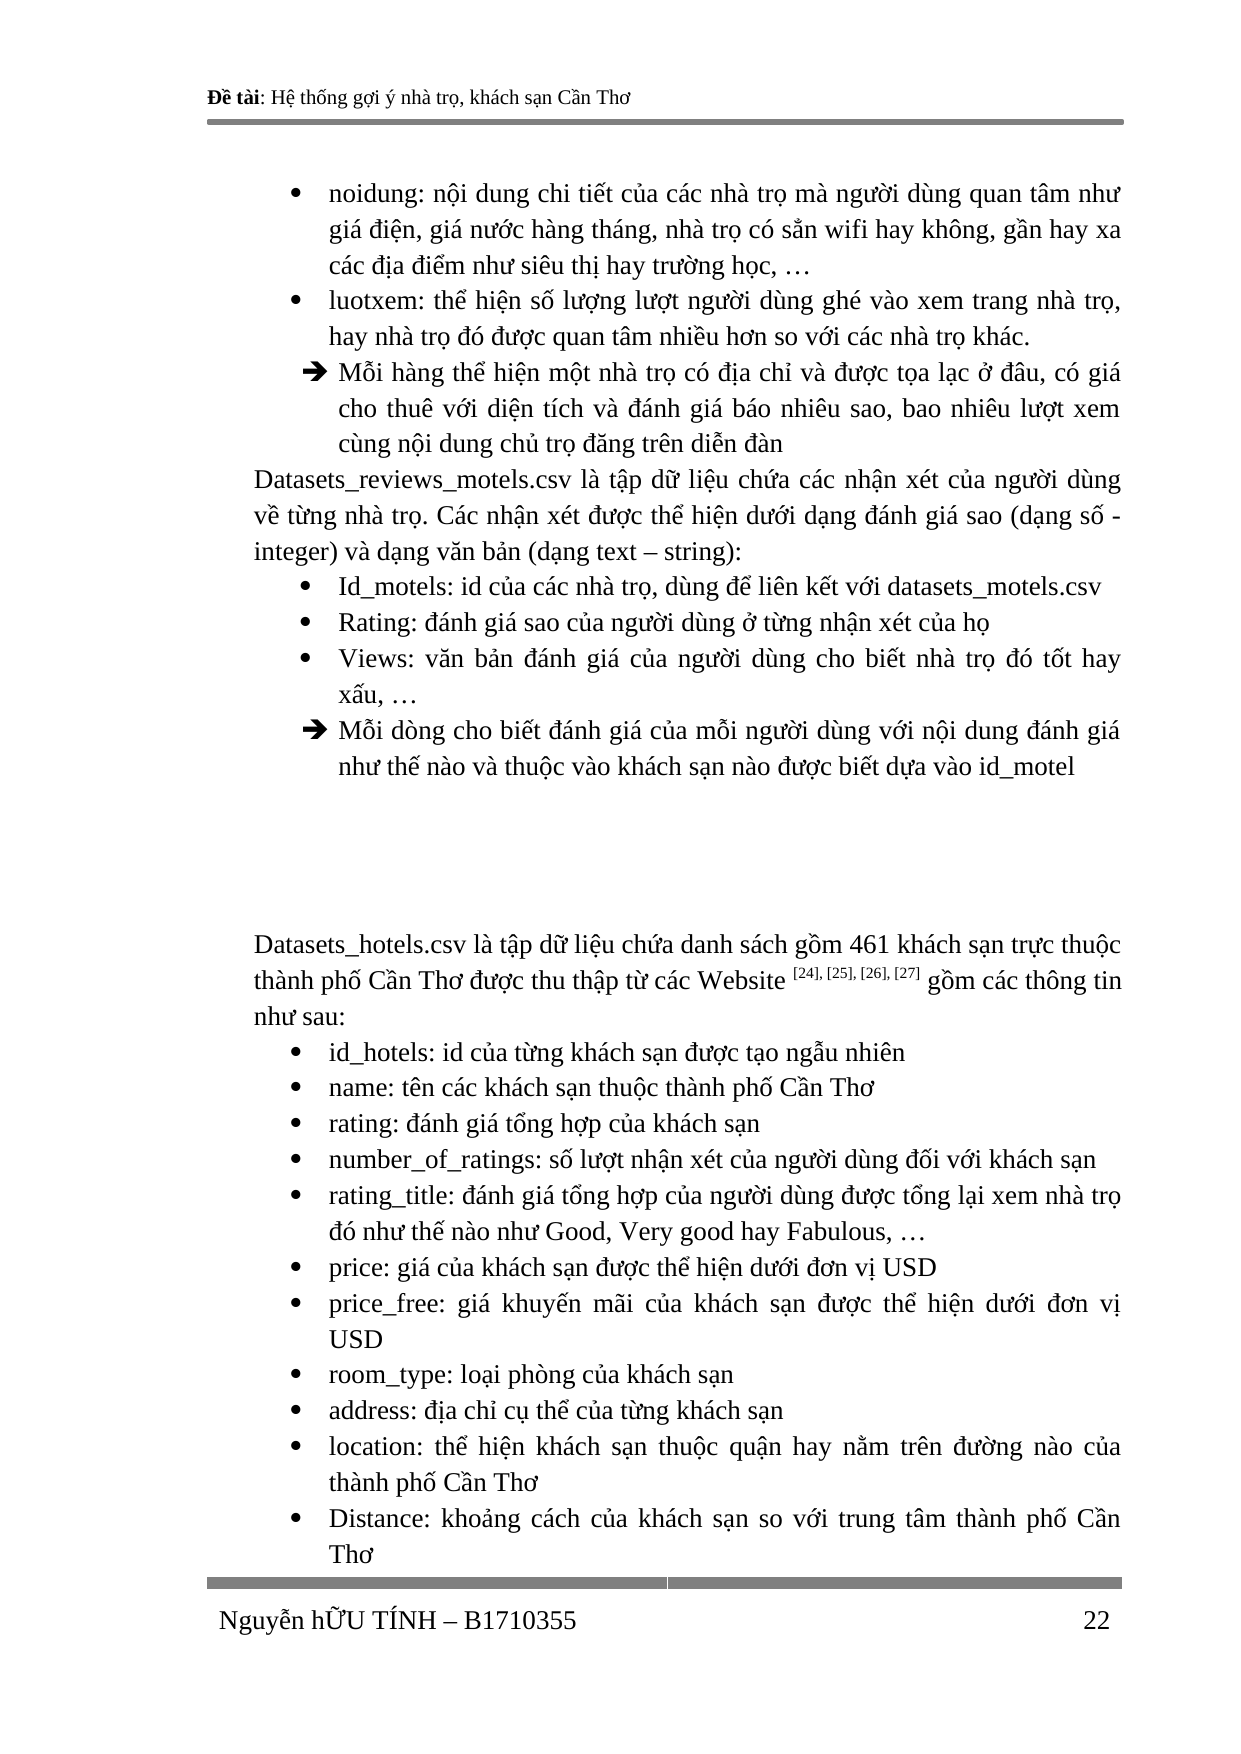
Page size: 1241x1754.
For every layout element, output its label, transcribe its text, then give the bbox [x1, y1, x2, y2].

list Distance: khoảng cách của khách sạn so với trung tâm thành phố Cần Thơ [291, 1502, 1122, 1569]
list number_of_ratings: số lượt nhận xét của người dùng đối với khách sạn [291, 1143, 1122, 1175]
list luotxem: thể hiện số lượng lượt người dùng ghé vào xem trang nhà trọ, hay nhà trọ đó được quan tâm nhiều hơn so với các nhà trọ khác. [291, 284, 1122, 351]
list noidung: nội dung chi tiết của các nhà trọ mà người dùng quan tâm như giá điện, giá nước hàng tháng, nhà trọ có sẳn wifi hay không, gần hay xa các địa điểm như siêu thị hay trường học, … [291, 177, 1122, 280]
list name: tên các khách sạn thuộc thành phố Cần Thơ [291, 1072, 1122, 1103]
list Datasets_hotels.csv là tập dữ liệu chứa danh sách gồm 461 khách sạn trực thuộc thành phố Cần Thơ được thu thập từ các Website [24], [25], [26], [27] gồm các thông tin như sau: [254, 928, 1122, 1031]
list location: thể hiện khách sạn thuộc quận hay nằm trên đường nào của thành phố Cần Thơ [291, 1430, 1122, 1497]
list id_hotels: id của từng khách sạn được tạo ngẫu nhiên [291, 1036, 1122, 1067]
list rating: đánh giá tổng hợp của khách sạn [291, 1107, 1122, 1139]
list price_free: giá khuyến mãi của khách sạn được thể hiện dưới đơn vị USD [291, 1287, 1122, 1354]
list price: giá của khách sạn được thể hiện dưới đơn vị USD [291, 1251, 1122, 1282]
list Rating: đánh giá sao của người dùng ở từng nhận xét của họ [301, 606, 1122, 638]
list Views: văn bản đánh giá của người dùng cho biết nhà trọ đó tốt hay xấu, … [301, 642, 1122, 709]
list Datasets_reviews_motels.csv là tập dữ liệu chứa các nhận xét của người dùng về từng nhà trọ. Các nhận xét được thể hiện dưới dạng đánh giá sao (dạng số - integer) và dạng văn bản (dạng text – string): [254, 463, 1122, 566]
list rating_title: đánh giá tổng hợp của người dùng được tổng lại xem nhà trọ đó như thế nào như Good, Very good hay Fabulous, … [291, 1179, 1122, 1246]
list Mỗi dòng cho biết đánh giá của mỗi người dùng với nội dung đánh giá như thế nào và thuộc vào khách sạn nào được biết dựa vào id_motel [301, 714, 1122, 781]
list Mỗi hàng thể hiện một nhà trọ có địa chỉ và được tọa lạc ở đâu, có giá cho thuê với diện tích và đánh giá báo nhiêu sao, bao nhiêu lượt xem cùng nội dung chủ trọ đăng trên diễn đàn [301, 356, 1122, 459]
list room_type: loại phòng của khách sạn [291, 1358, 1122, 1390]
list address: địa chỉ cụ thể của từng khách sạn [291, 1394, 1122, 1426]
list Id_motels: id của các nhà trọ, dùng để liên kết với datasets_motels.csv [301, 571, 1122, 602]
